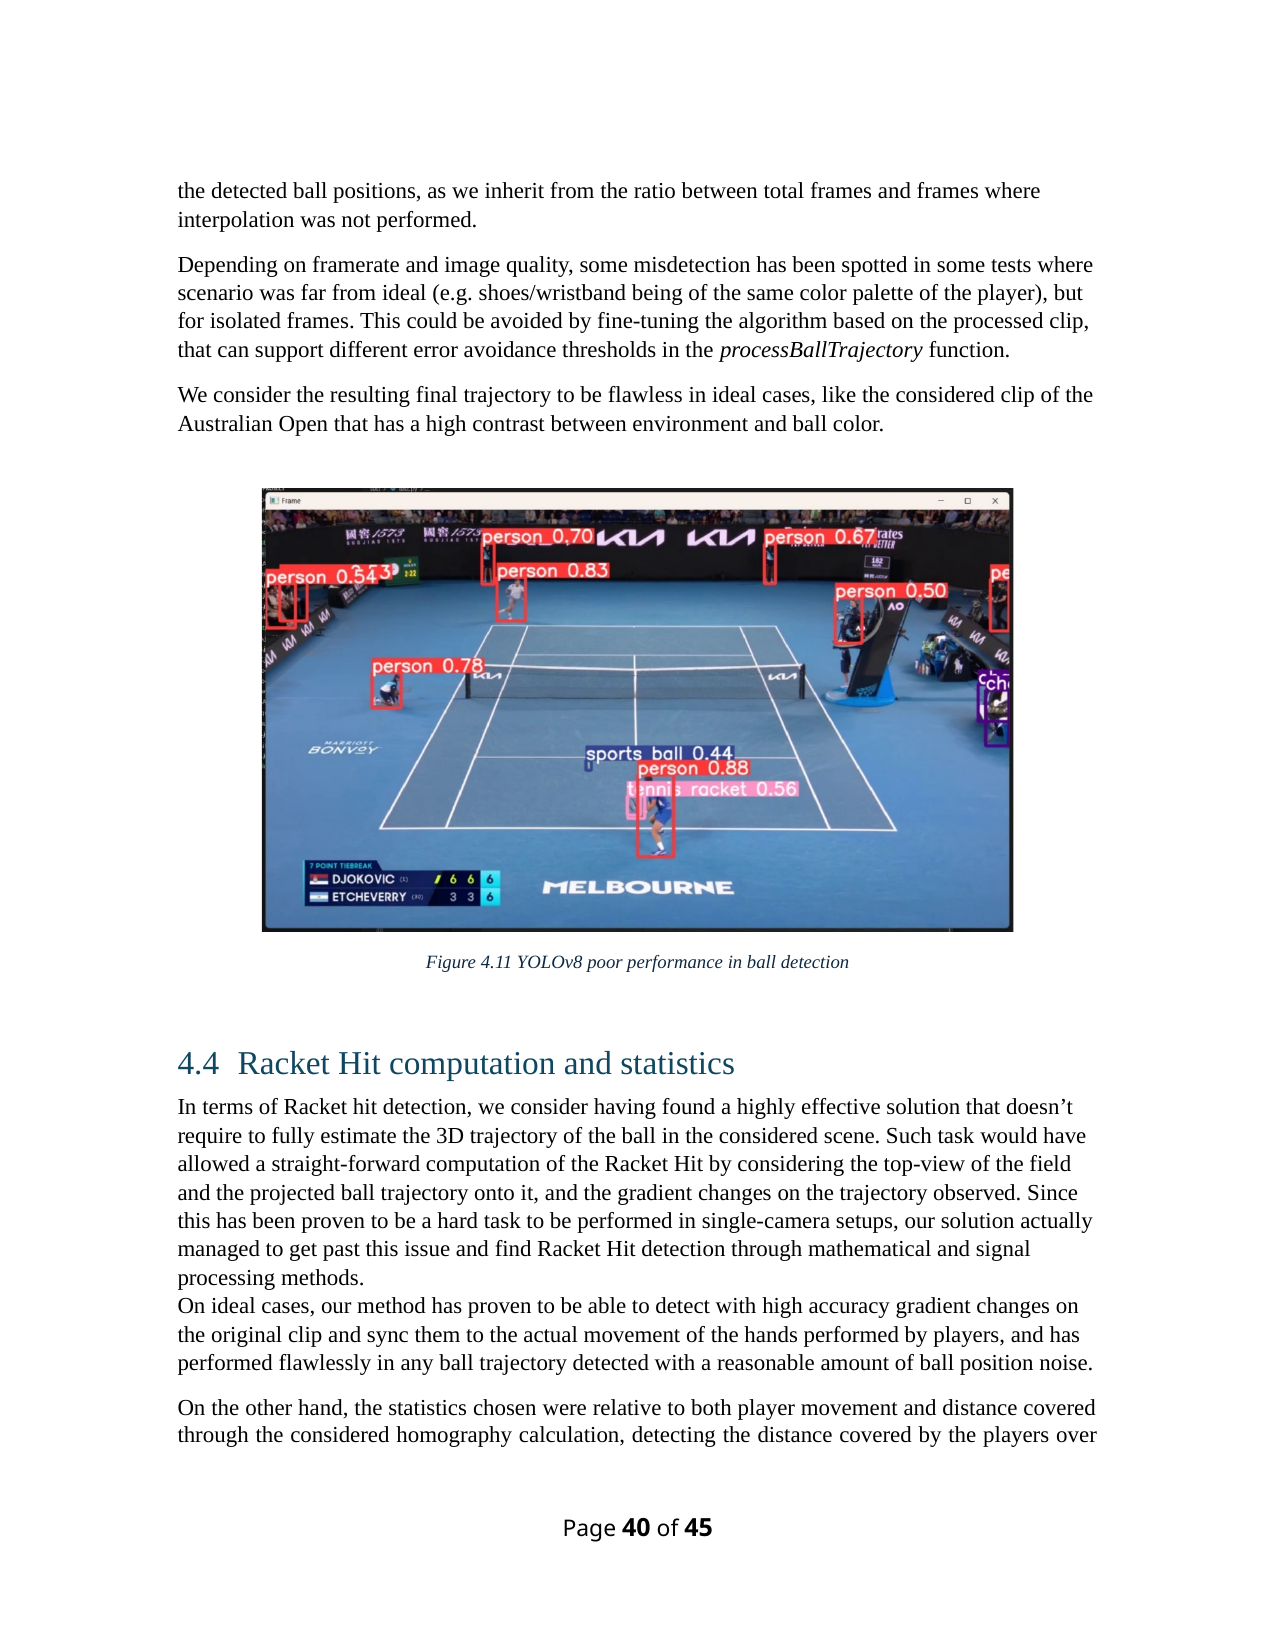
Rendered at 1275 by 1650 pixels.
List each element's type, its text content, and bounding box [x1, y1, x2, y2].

picture [261, 488, 1014, 932]
subtitle Racket Hit computation and statistics [177, 1044, 1098, 1082]
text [177, 1394, 1098, 1447]
text Depending on framerate and image quality, some misdetection has been spotted in some tests where scenario was far from ideal (e.g. shoes/wristband being of the same color palette of the player), but for isolated frames. This could be avoided by fine-tuning the algorithm based on the processed clip, that can support different error avoidance thresholds in the processBallTrajectory function. [177, 251, 1098, 362]
text We consider the resulting final trajectory to be flawless in ideal cases, like the considered clip of the Australian Open that has a high contrast between environment and ball color. [177, 381, 1098, 436]
text In terms of Racket hit detection, we consider having found a highly effective solution that doesn’t require to fully estimate the 3D trajectory of the ball in the considered scene. Such task would have allowed a straight-forward computation of the Racket Hit by considering the top-view of the field and the projected ball trajectory onto it, and the gradient changes on the trajectory observed. Since this has been proven to be a hard task to be performed in single-camera setups, our solution actually managed to get past this issue and find Racket Hit detection through mathematical and signal processing methods. On ideal cases, our method has proven to be able to detect with high accuracy gradient changes on the original clip and sync them to the actual movement of the hands performed by players, and has performed flawlessly in any ball trajectory detected with a reasonable amount of ball position noise. [177, 1093, 1098, 1376]
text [177, 177, 1098, 232]
